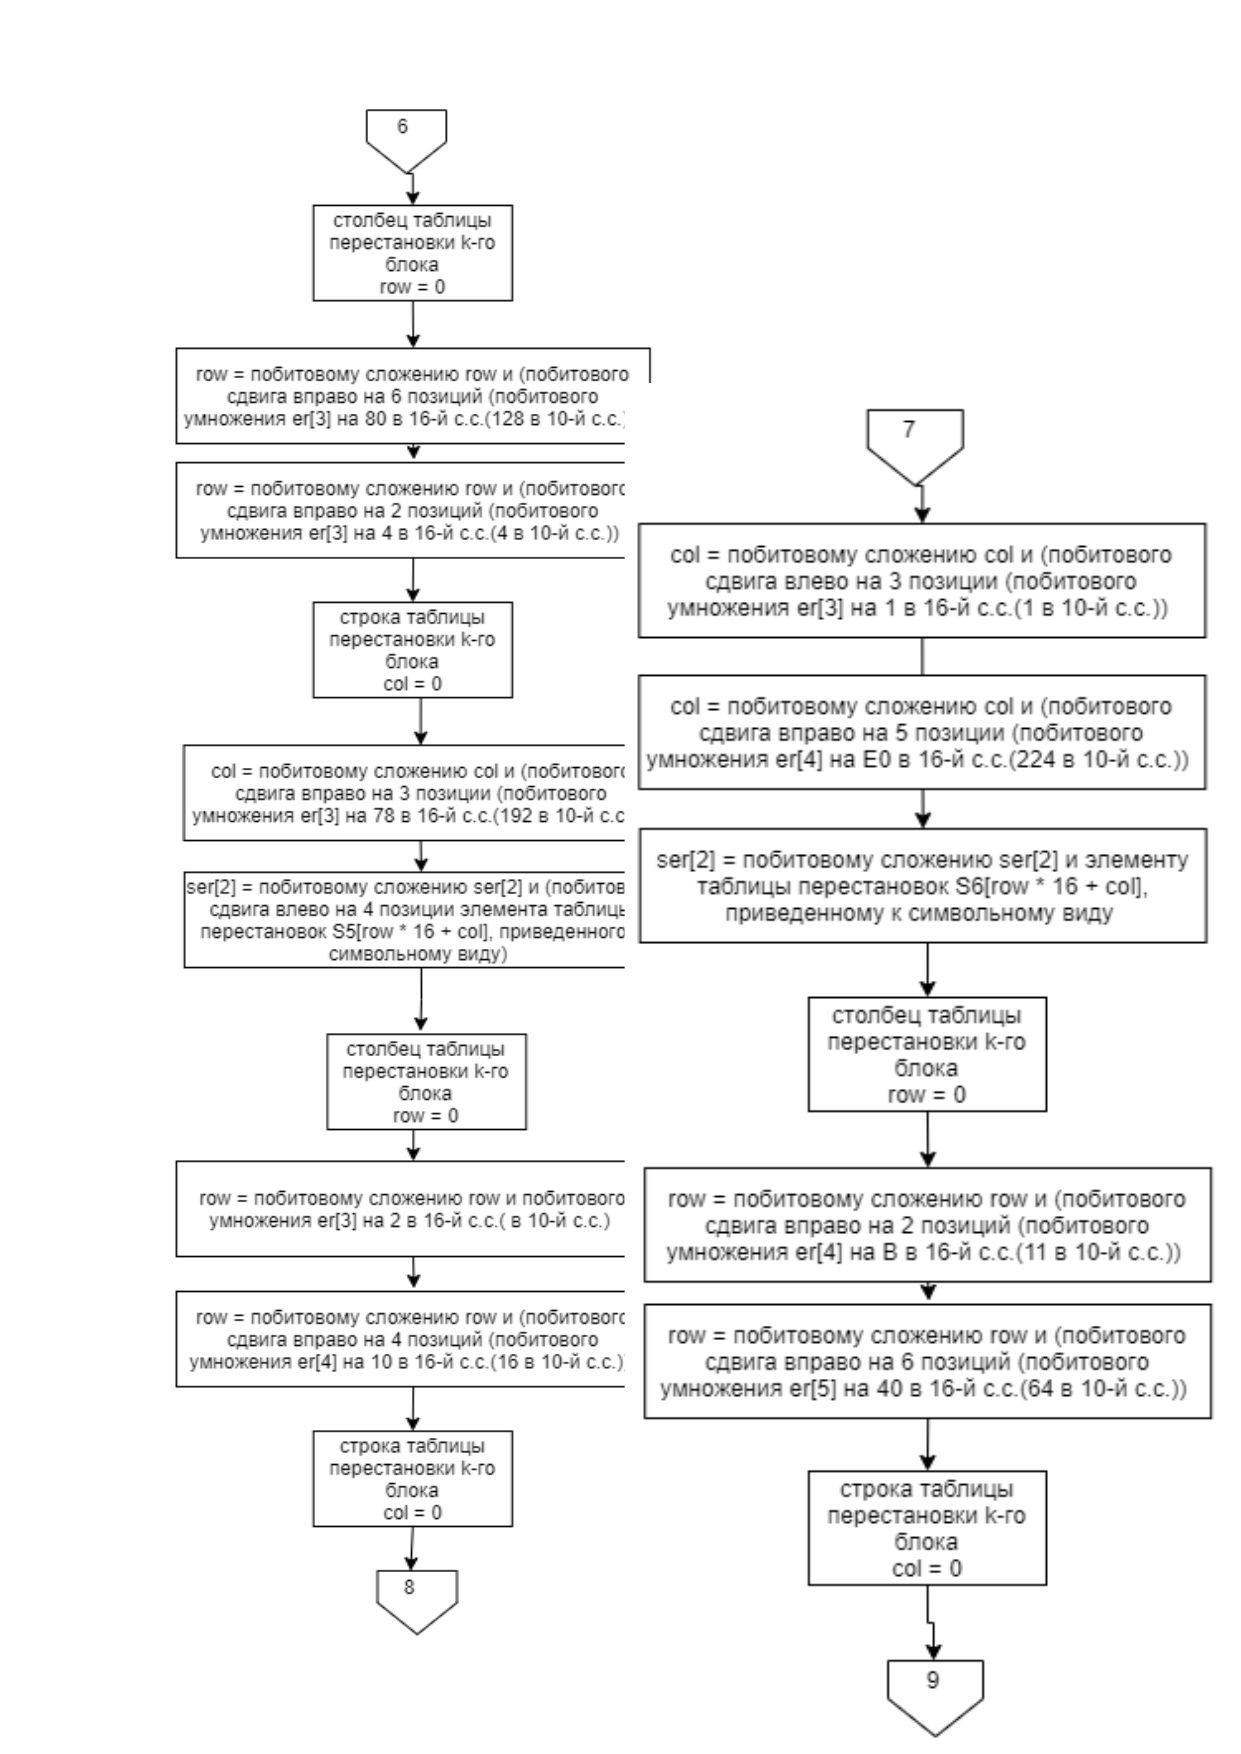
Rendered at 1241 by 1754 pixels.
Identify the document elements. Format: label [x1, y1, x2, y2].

picture [167, 95, 1241, 1754]
